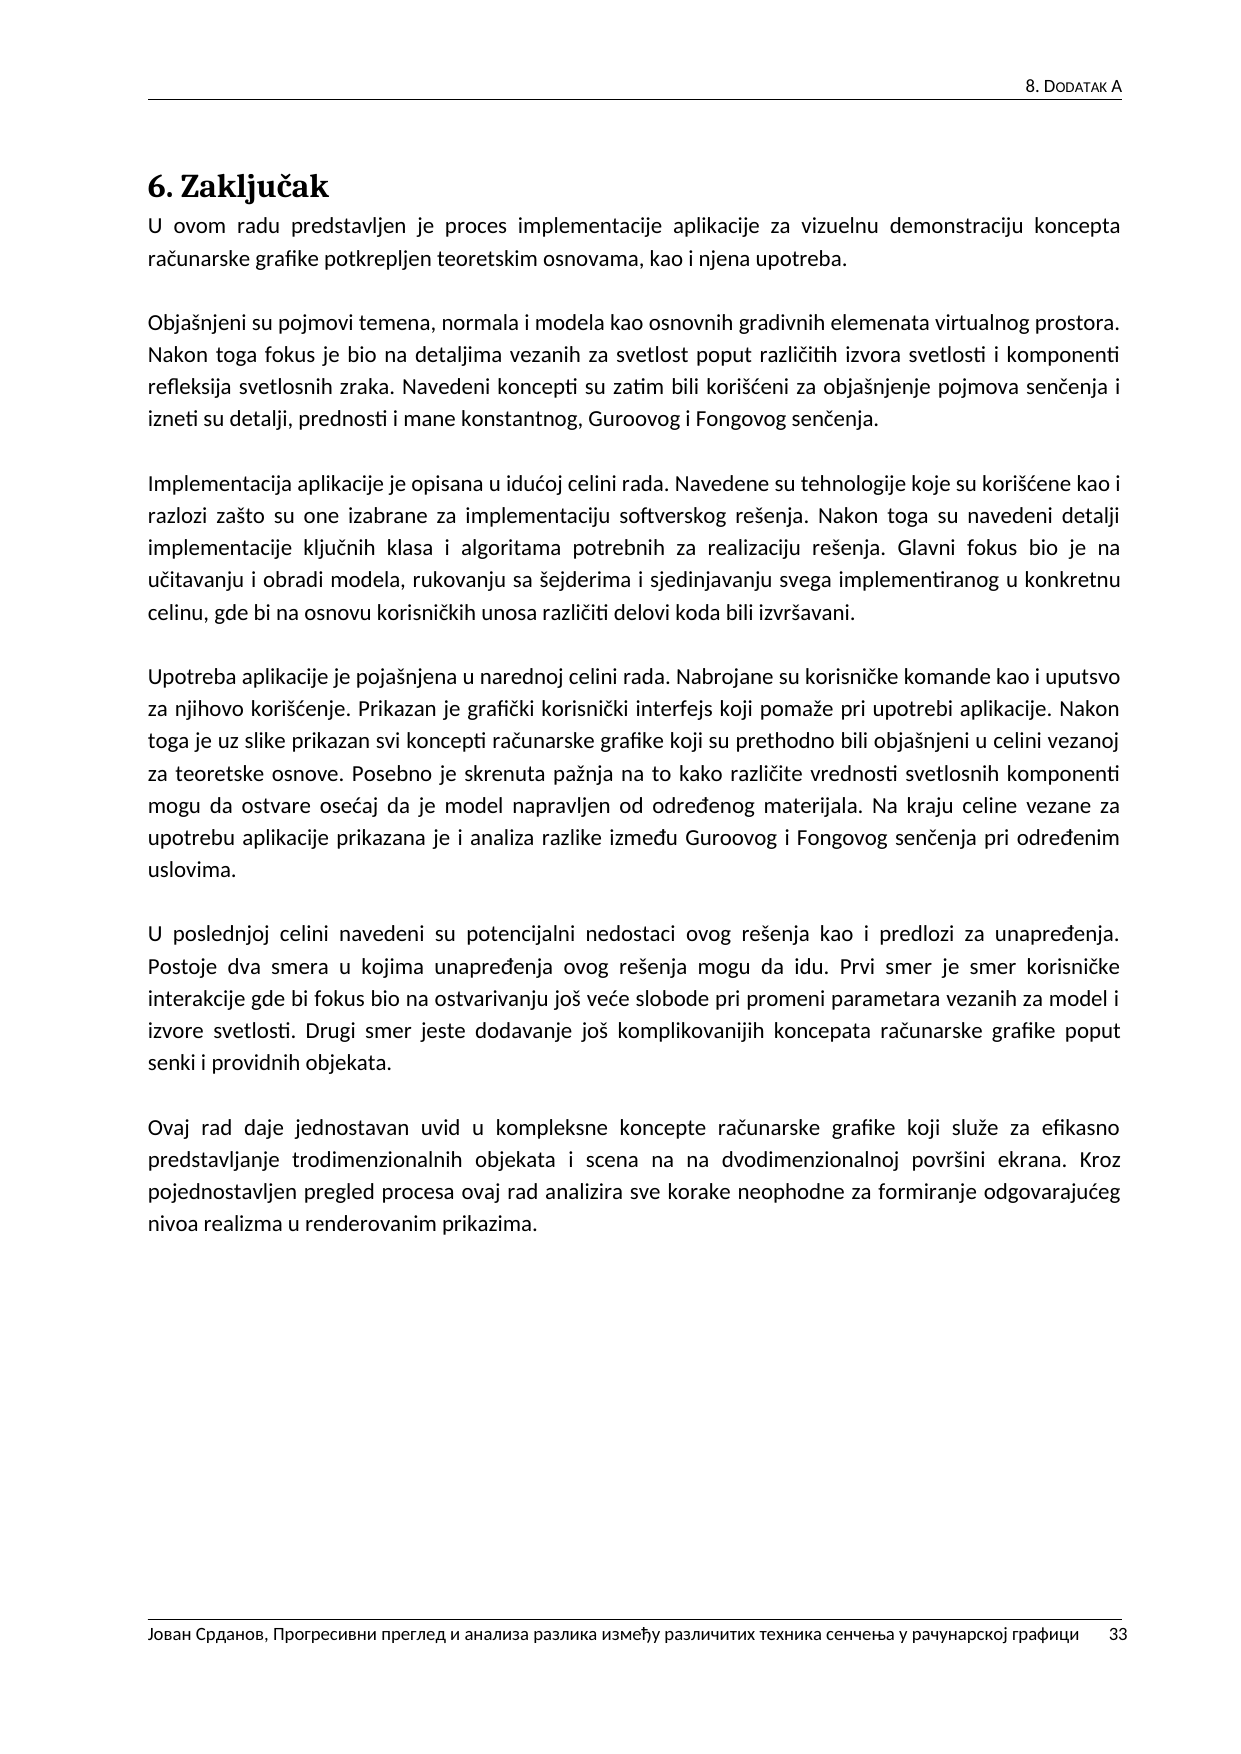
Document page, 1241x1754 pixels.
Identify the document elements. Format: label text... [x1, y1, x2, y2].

text 6. Zaključak [148, 167, 1122, 206]
text U ovom radu predstavljen je proces implementacije aplikacije za vizuelnu demonstraciju koncepta računarske grafike potkrepljen teoretskim osnovama, kao i njena upotreba. [148, 211, 1122, 272]
text U poslednjoj celini navedeni su potencijalni nedostaci ovog rešenja kao i predlozi za unapređenja. Postoje dva smera u kojima unapređenja ovog rešenja mogu da idu. Prvi smer je smer korisničke interakcije gde bi fokus bio na ostvarivanju još veće slobode pri promeni parametara vezanih za model i izvore svetlosti. Drugi smer jeste dodavanje još komplikovanijih koncepata računarske grafike poput senki i providnih objekata. [148, 919, 1122, 1076]
text Ovaj rad daje jednostavan uvid u kompleksne koncepte računarske grafike koji služe za efikasno predstavljanje trodimenzionalnih objekata i scena na na dvodimenzionalnoj površini ekrana. Kroz pojednostavljen pregled procesa ovaj rad analizira sve korake neophodne za formiranje odgovarajućeg nivoa realizma u renderovanim prikazima. [148, 1113, 1122, 1237]
text Objašnjeni su pojmovi temena, normala i modela kao osnovnih gradivnih elemenata virtualnog prostora. Nakon toga fokus je bio na detaljima vezanih za svetlost poput različitih izvora svetlosti i komponenti refleksija svetlosnih zraka. Navedeni koncepti su zatim bili korišćeni za objašnjenje pojmova senčenja i izneti su detalji, prednosti i mane konstantnog, Guroovog i Fongovog senčenja. [148, 308, 1122, 433]
text Upotreba aplikacije je pojašnjena u narednoj celini rada. Nabrojane su korisničke komande kao i uputsvo za njihovo korišćenje. Prikazan je grafički korisnički interfejs koji pomaže pri upotrebi aplikacije. Nakon toga je uz slike prikazan svi koncepti računarske grafike koji su prethodno bili objašnjeni u celini vezanoj za teoretske osnove. Posebno je skrenuta pažnja na to kako različite vrednosti svetlosnih komponenti mogu da ostvare osećaj da je model napravljen od određenog materijala. Na kraju celine vezane za upotrebu aplikacije prikazana je i analiza razlike između Guroovog i Fongovog senčenja pri određenim uslovima. [148, 662, 1122, 883]
text Implementacija aplikacije je opisana u idućoj celini rada. Navedene su tehnologije koje su korišćene kao i razlozi zašto su one izabrane za implementaciju softverskog rešenja. Nakon toga su navedeni detalji implementacije ključnih klasa i algoritama potrebnih za realizaciju rešenja. Glavni fokus bio je na učitavanju i obradi modela, rukovanju sa šejderima i sjedinjavanju svega implementiranog u konkretnu celinu, gde bi na osnovu korisničkih unosa različiti delovi koda bili izvršavani. [148, 469, 1122, 626]
